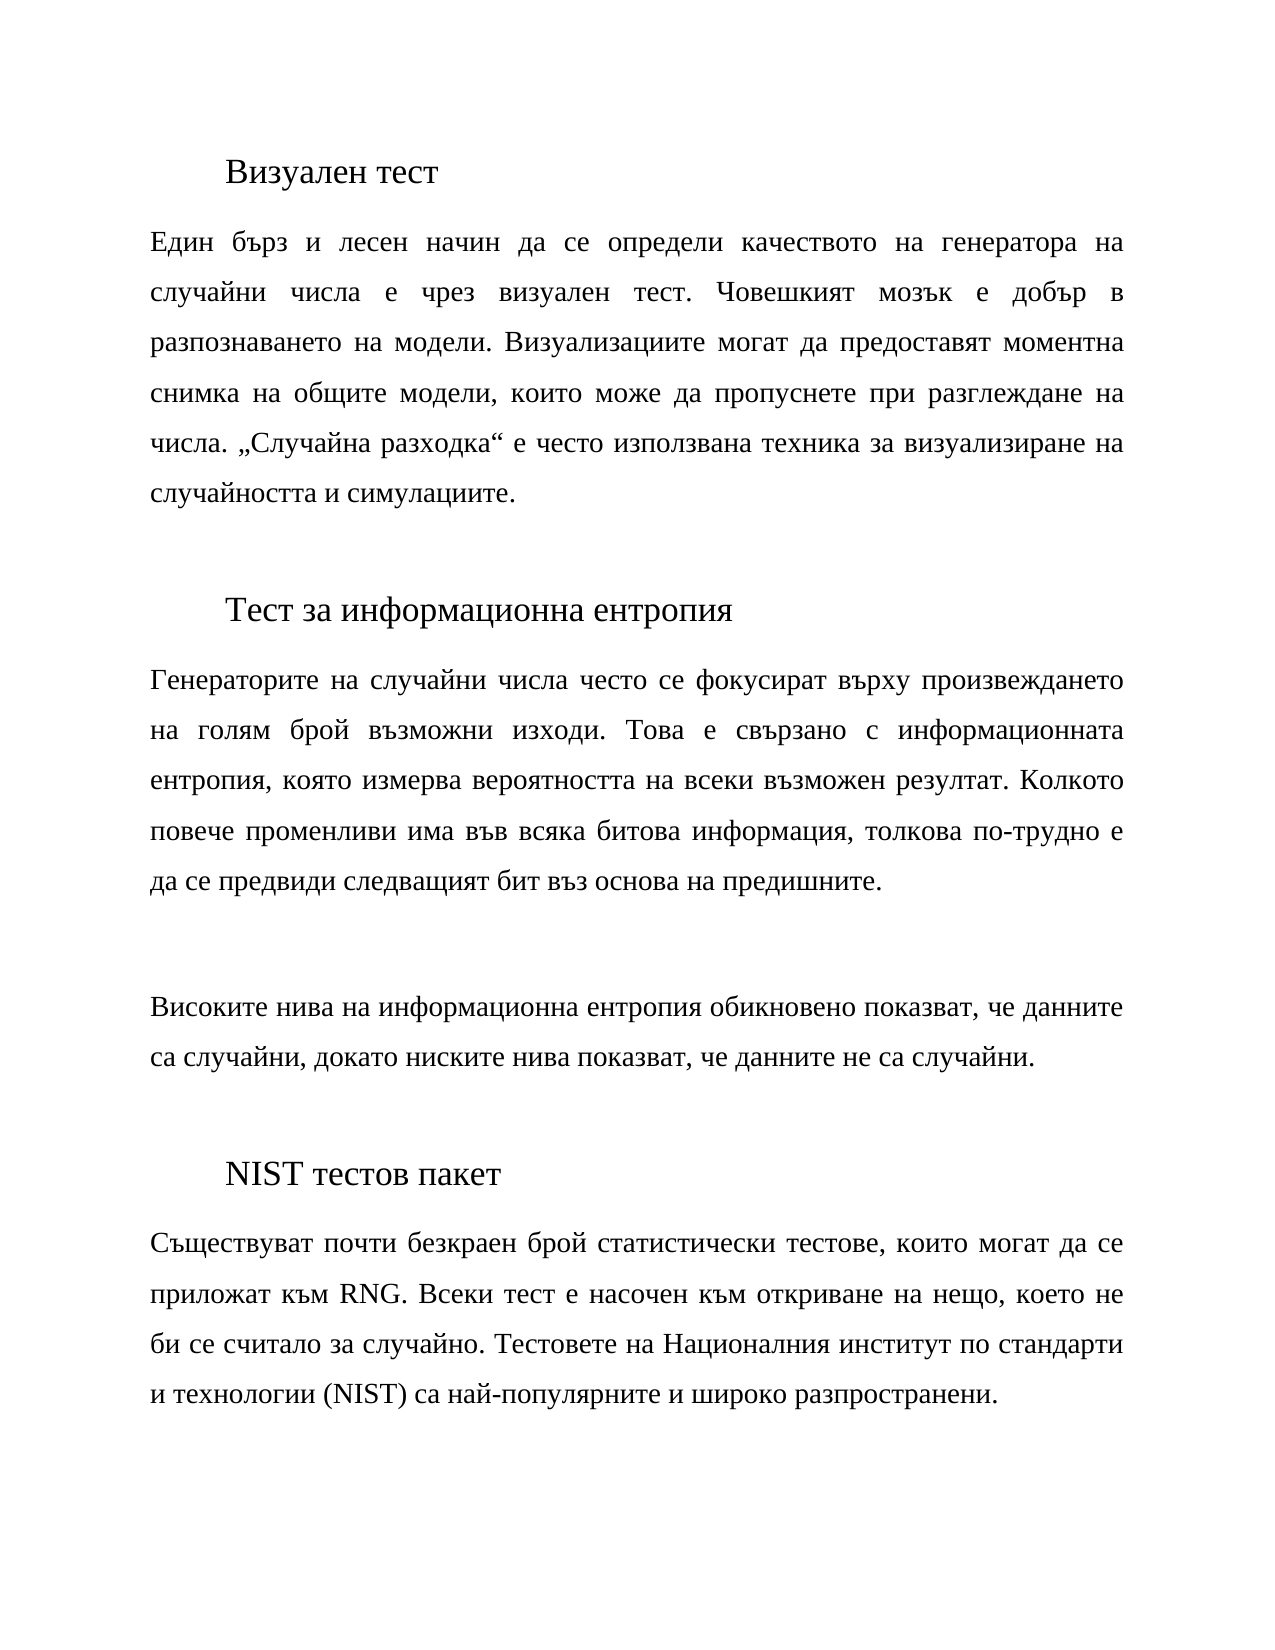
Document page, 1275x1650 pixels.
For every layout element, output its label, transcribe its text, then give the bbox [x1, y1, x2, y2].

text Генераторите на случайни числа често се фокусират върху произвеждането на голям брой възможни изходи. Това е свързано с информационната ентропия, която измерва вероятността на всеки възможен резултат. Колкото повече променливи има във всяка битова информация, толкова по-трудно е да се предвиди следващият бит въз основа на предишните. [150, 662, 1125, 897]
subtitle Визуален тест [225, 150, 1125, 191]
subtitle Тест за информационна ентропия [225, 588, 1125, 629]
subtitle NIST тестов пакет [225, 1152, 1125, 1193]
text Високите нива на информационна ентропия обикновено показват, че данните са случайни, докато ниските нива показват, че данните не са случайни. [150, 989, 1125, 1073]
text Съществуват почти безкраен брой статистически тестове, които могат да се приложат към RNG. Всеки тест е насочен към откриване на нещо, което не би се считало за случайно. Тестовете на Националния институт по стандарти и технологии (NIST) са най-популярните и широко разпространени. [150, 1226, 1125, 1410]
text Един бърз и лесен начин да се определи качеството на генератора на случайни числа е чрез визуален тест. Човешкият мозък е добър в разпознаването на модели. Визуализациите могат да предоставят моментна снимка на общите модели, които може да пропуснете при разглеждане на числа. „Случайна разходка“ е често използвана техника за визуализиране на случайността и симулациите. [150, 224, 1125, 509]
